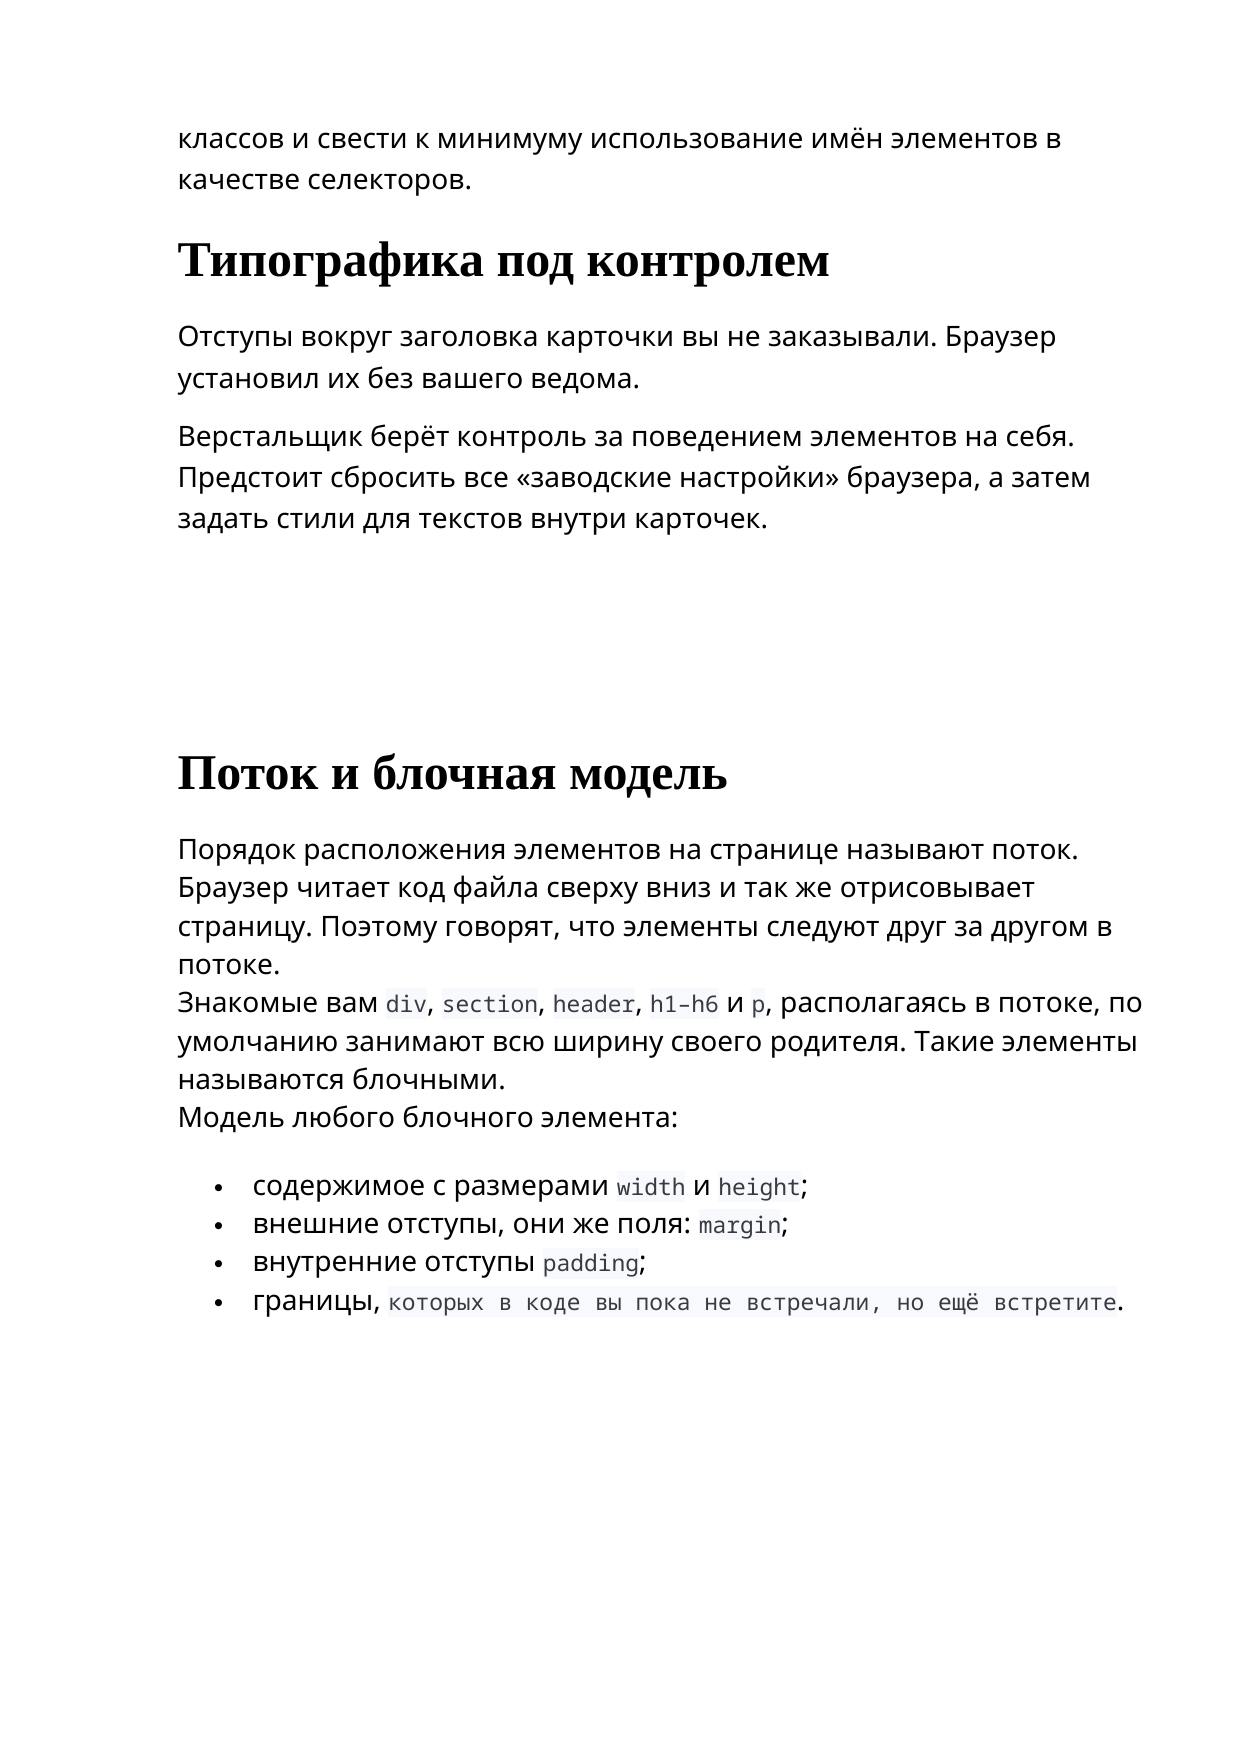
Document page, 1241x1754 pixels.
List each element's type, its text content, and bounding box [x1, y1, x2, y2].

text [177, 118, 1152, 198]
text Знакомые вам div, section, header, h1–h6 и p, располагаясь в потоке, по умолчанию занимают всю ширину своего родителя. Такие элементы называются блочными. [177, 983, 1152, 1098]
list содержимое с размерами width и height; [215, 1165, 1152, 1203]
subtitle Типографика под контролем [177, 230, 1152, 287]
list границы, которых в коде вы пока не встречали, но ещё встретите. [215, 1280, 1152, 1318]
text Модель любого блочного элемента: [177, 1098, 1152, 1136]
list внешние отступы, они же поля: margin; [215, 1203, 1152, 1242]
text Порядок расположения элементов на странице называют поток. Браузер читает код файла сверху вниз и так же отрисовывает страницу. Поэтому говорят, что элементы следуют друг за другом в потоке. [177, 829, 1152, 983]
text Отступы вокруг заголовка карточки вы не заказывали. Браузер установил их без вашего ведома. [177, 317, 1152, 396]
list внутренние отступы padding; [215, 1242, 1152, 1280]
text Верстальщик берёт контроль за поведением элементов на себя. Предстоит сбросить все «заводские настройки» браузера, а затем задать стили для текстов внутри карточек. [177, 416, 1152, 537]
text Поток и блочная модель [177, 743, 1152, 800]
